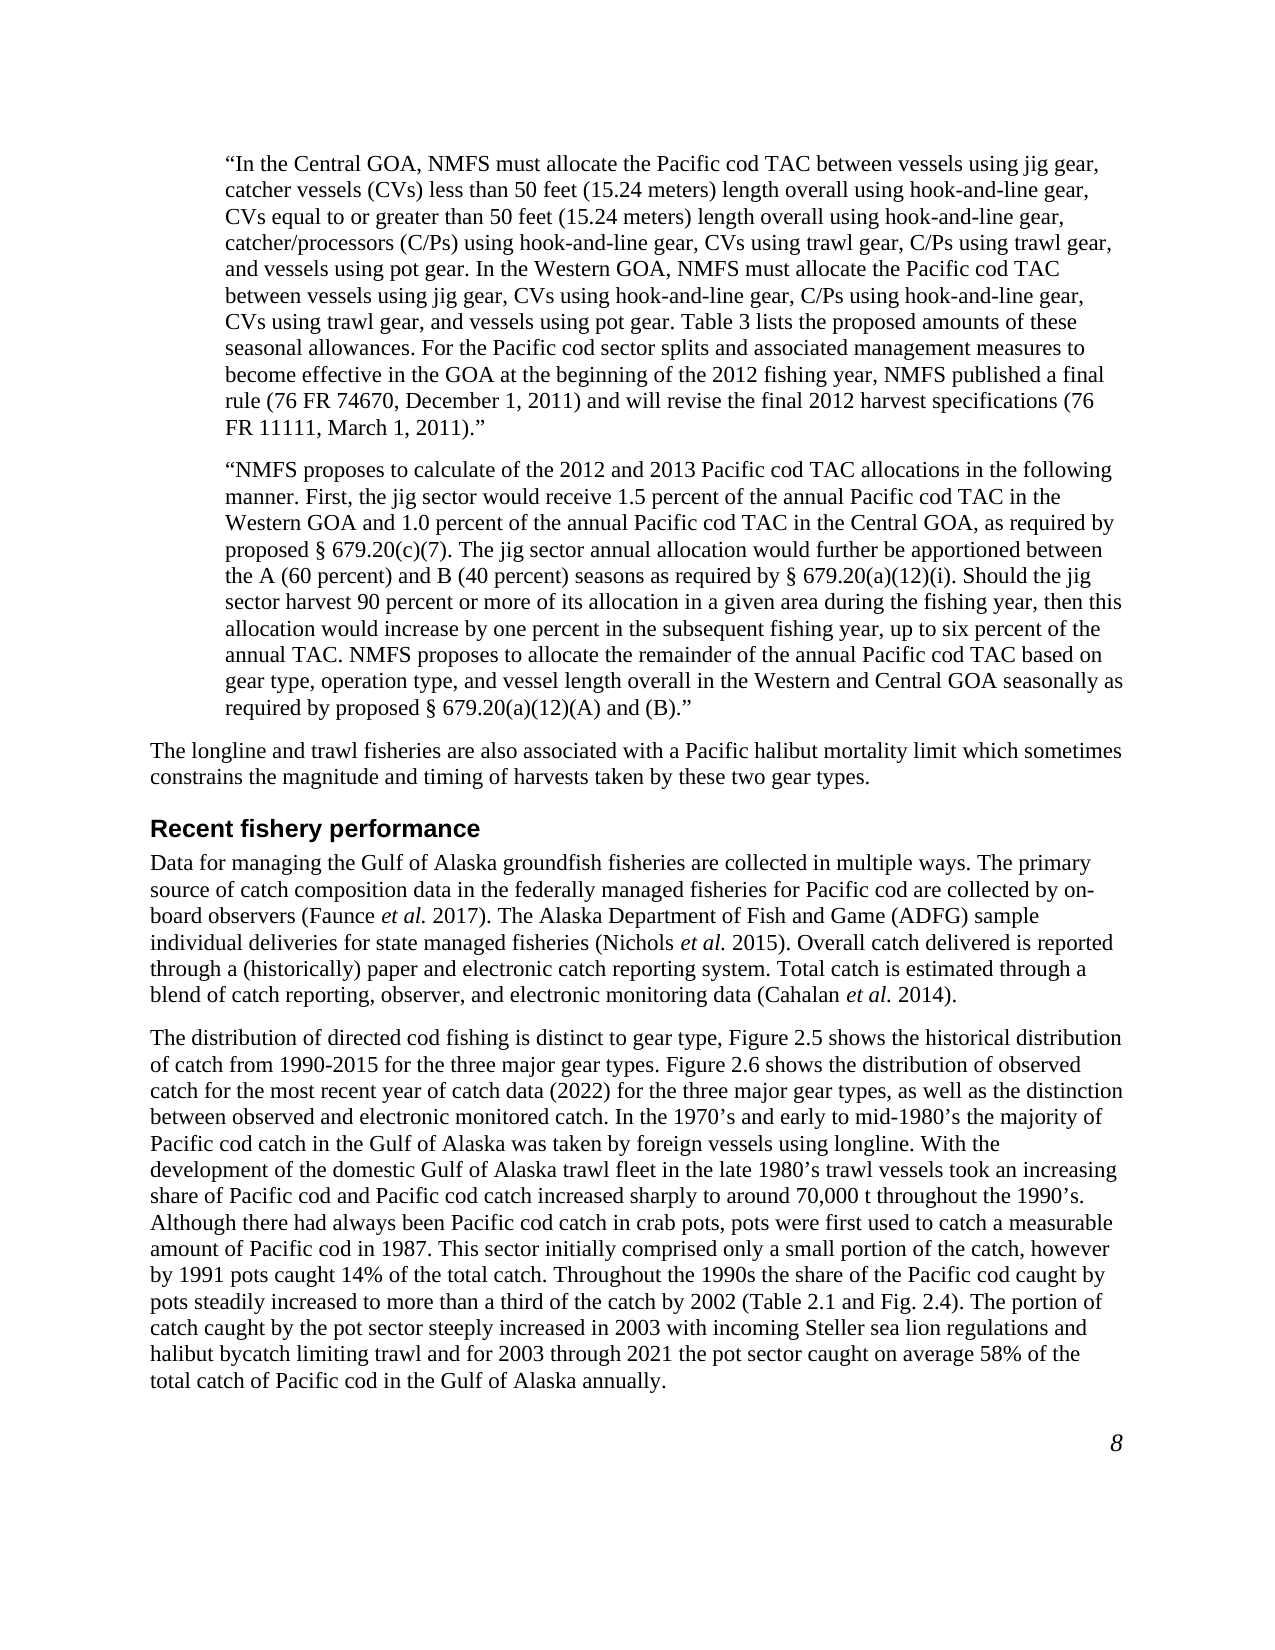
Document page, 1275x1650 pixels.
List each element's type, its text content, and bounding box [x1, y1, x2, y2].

text “NMFS proposes to calculate of the 2012 and 2013 Pacific cod TAC allocations in the following manner. First, the jig sector would receive 1.5 percent of the annual Pacific cod TAC in the Western GOA and 1.0 percent of the annual Pacific cod TAC in the Central GOA, as required by proposed § 679.20(c)(7). The jig sector annual allocation would further be apportioned between the A (60 percent) and B (40 percent) seasons as required by § 679.20(a)(12)(i). Should the jig sector harvest 90 percent or more of its allocation in a given area during the fishing year, then this allocation would increase by one percent in the subsequent fishing year, up to six percent of the annual TAC. NMFS proposes to allocate the remainder of the annual Pacific cod TAC based on gear type, operation type, and vessel length overall in the Western and Central GOA seasonally as required by proposed § 679.20(a)(12)(A) and (B).” [225, 457, 1125, 720]
text “In the Central GOA, NMFS must allocate the Pacific cod TAC between vessels using jig gear, catcher vessels (CVs) less than 50 feet (15.24 meters) length overall using hook-and-line gear, CVs equal to or greater than 50 feet (15.24 meters) length overall using hook-and-line gear, catcher/processors (C/Ps) using hook-and-line gear, CVs using trawl gear, C/Ps using trawl gear, and vessels using pot gear. In the Western GOA, NMFS must allocate the Pacific cod TAC between vessels using jig gear, CVs using hook-and-line gear, C/Ps using hook-and-line gear, CVs using trawl gear, and vessels using pot gear. Table 3 lists the proposed amounts of these seasonal allowances. For the Pacific cod sector splits and associated management measures to become effective in the GOA at the beginning of the 2012 fishing year, NMFS published a final rule (76 FR 74670, December 1, 2011) and will revise the final 2012 harvest specifications (76 FR 11111, March 1, 2011).” [225, 150, 1125, 440]
text Data for managing the Gulf of Alaska groundfish fisheries are collected in multiple ways. The primary source of catch composition data in the federally managed fisheries for Pacific cod are collected by on-board observers (Faunce et al. 2017). The Alaska Department of Fish and Game (ADFG) sample individual deliveries for state managed fisheries (Nichols et al. 2015). Overall catch delivered is reported through a (historically) paper and electronic catch reporting system. Total catch is estimated through a blend of catch reporting, observer, and electronic monitoring data (Cahalan et al. 2014). [150, 849, 1125, 1008]
text The distribution of directed cod fishing is distinct to gear type, Figure 2.5 shows the historical distribution of catch from 1990-2015 for the three major gear types. Figure 2.6 shows the distribution of observed catch for the most recent year of catch data (2022) for the three major gear types, as well as the distinction between observed and electronic monitored catch. In the 1970’s and early to mid-1980’s the majority of Pacific cod catch in the Gulf of Alaska was taken by foreign vessels using longline. With the development of the domestic Gulf of Alaska trawl fleet in the late 1980’s trawl vessels took an increasing share of Pacific cod and Pacific cod catch increased sharply to around 70,000 t throughout the 1990’s. Although there had always been Pacific cod catch in crab pots, pots were first used to catch a measurable amount of Pacific cod in 1987. This sector initially comprised only a small portion of the catch, however by 1991 pots caught 14% of the total catch. Throughout the 1990s the share of the Pacific cod caught by pots steadily increased to more than a third of the catch by 2002 (Table 2.1 and Fig. 2.4). The portion of catch caught by the pot sector steeply increased in 2003 with incoming Steller sea lion regulations and halibut bycatch limiting trawl and for 2003 through 2021 the pot sector caught on average 58% of the total catch of Pacific cod in the Gulf of Alaska annually. [150, 1024, 1125, 1393]
text The longline and trawl fisheries are also associated with a Pacific halibut mortality limit which sometimes constrains the magnitude and timing of harvests taken by these two gear types. [150, 737, 1125, 789]
subtitle Recent fishery performance [150, 814, 1125, 843]
